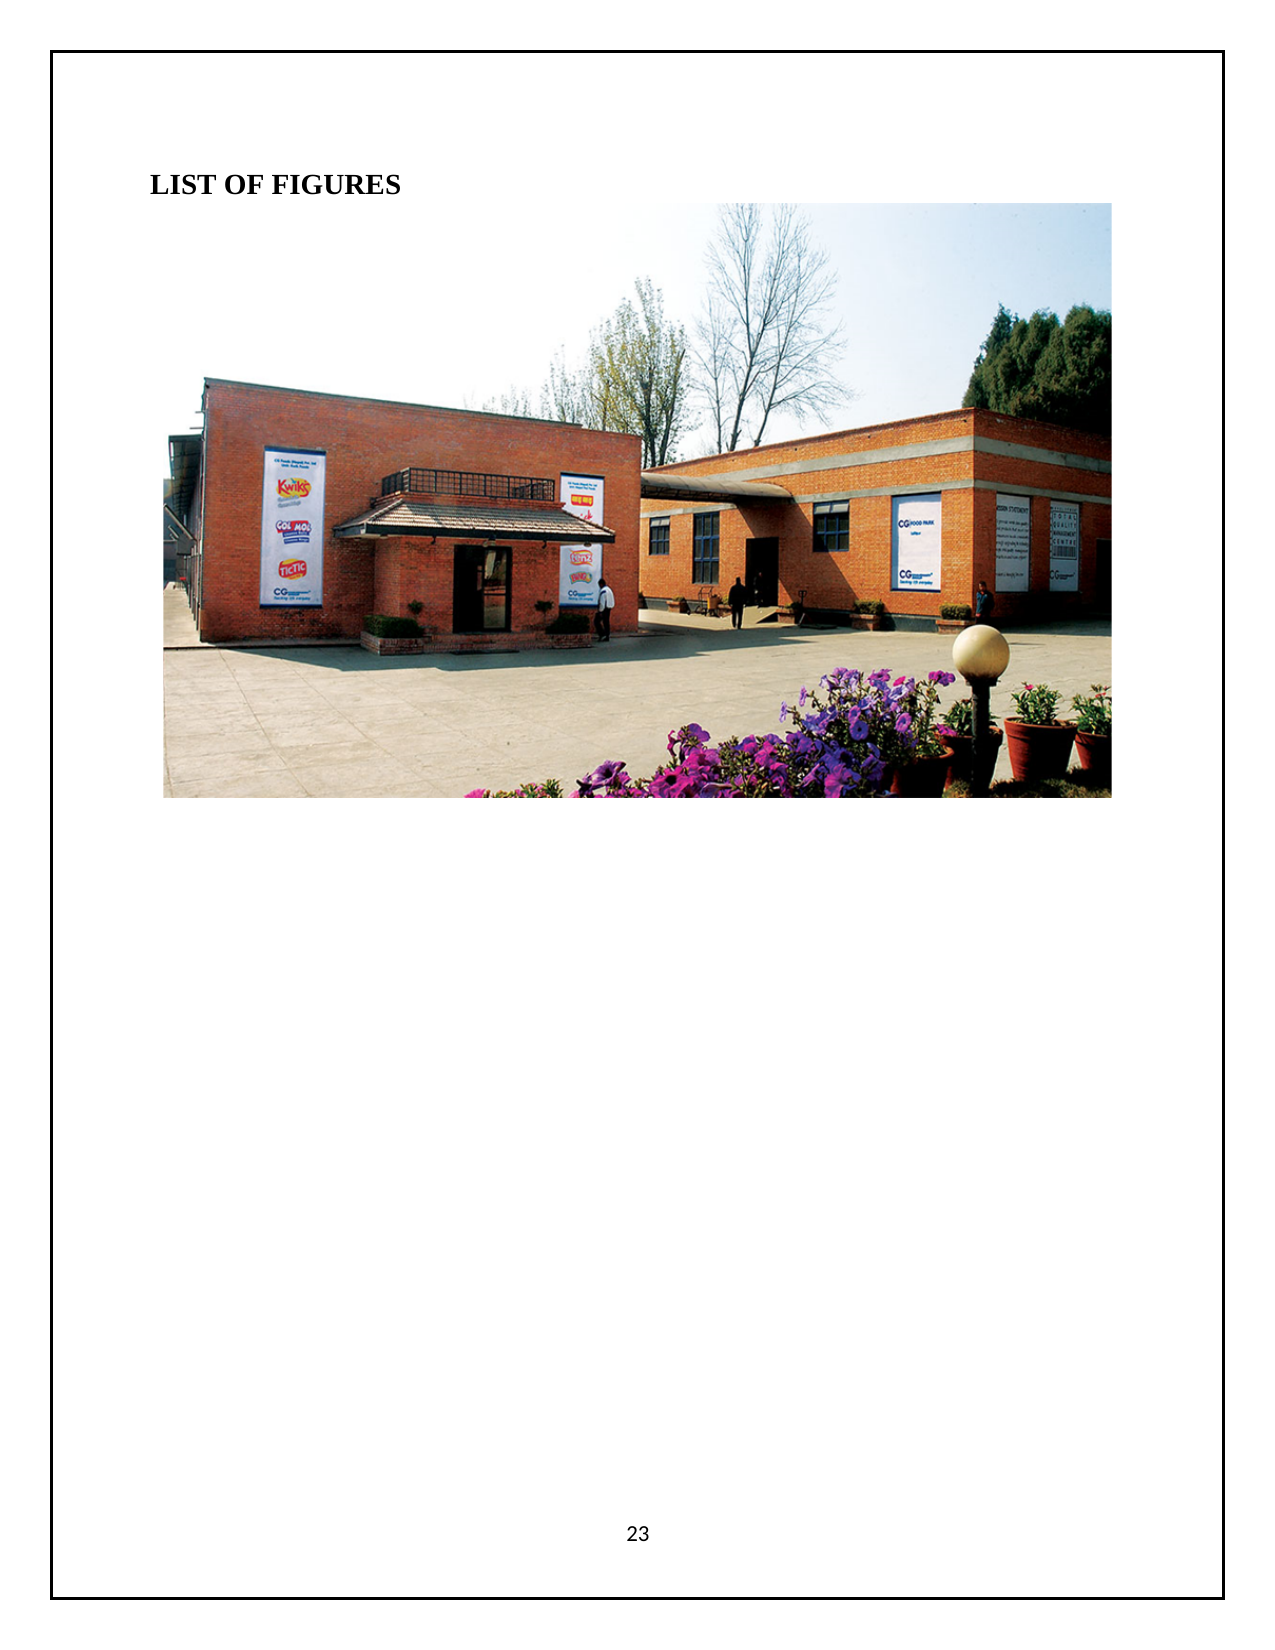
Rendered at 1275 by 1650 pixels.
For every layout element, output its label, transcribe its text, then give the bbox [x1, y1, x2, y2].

picture [163, 203, 1112, 798]
text LIST OF FIGURES [150, 167, 1125, 201]
